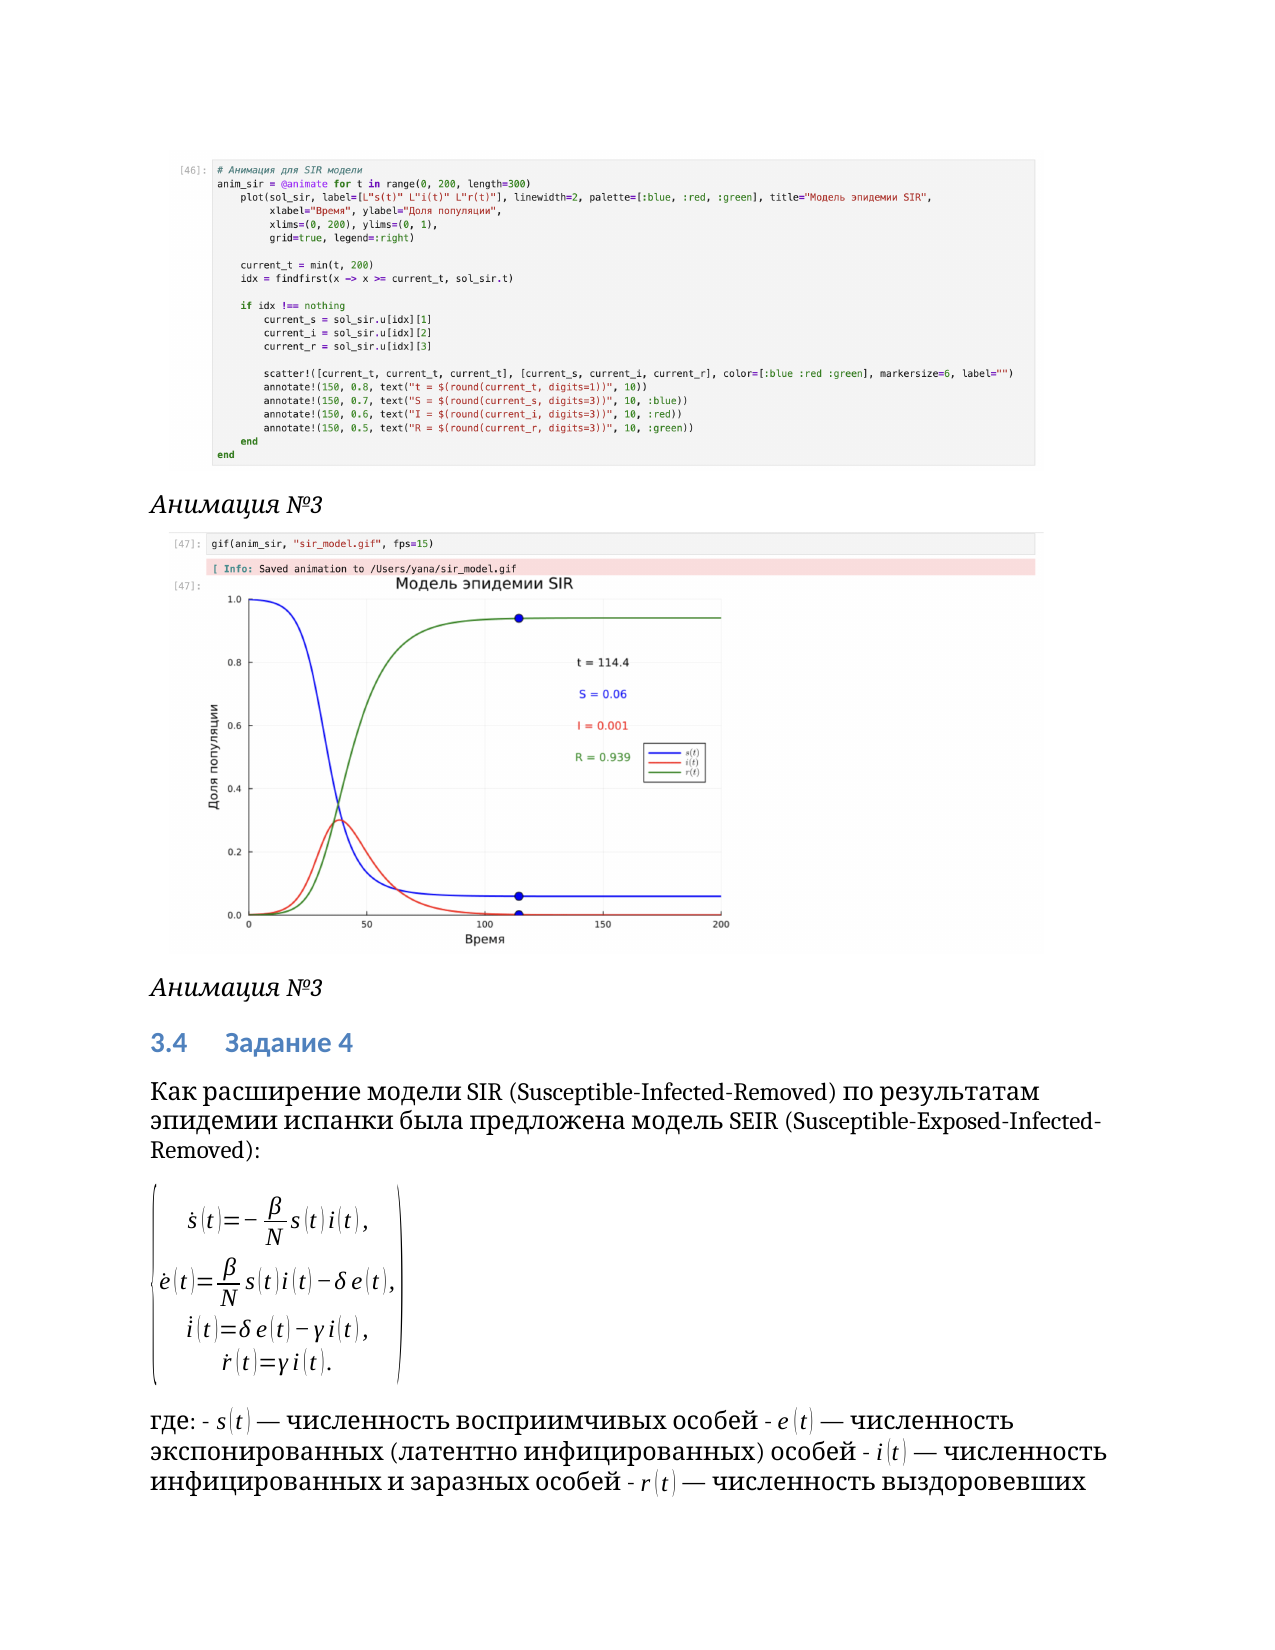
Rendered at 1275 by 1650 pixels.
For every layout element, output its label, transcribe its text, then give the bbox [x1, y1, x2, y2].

text Анимация №3 [150, 491, 1125, 520]
picture [168, 150, 1044, 471]
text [150, 1406, 1125, 1498]
text Анимация №3 [150, 974, 1125, 1003]
picture [168, 532, 1044, 954]
text Как расширение модели SIR (Susceptible-Infected-Removed) по результатам эпидемии испанки была предложена модель SEIR (Susceptible-Exposed-Infected-Removed): [150, 1078, 1125, 1164]
subtitle 3.4 Задание 4 [150, 1024, 1125, 1059]
